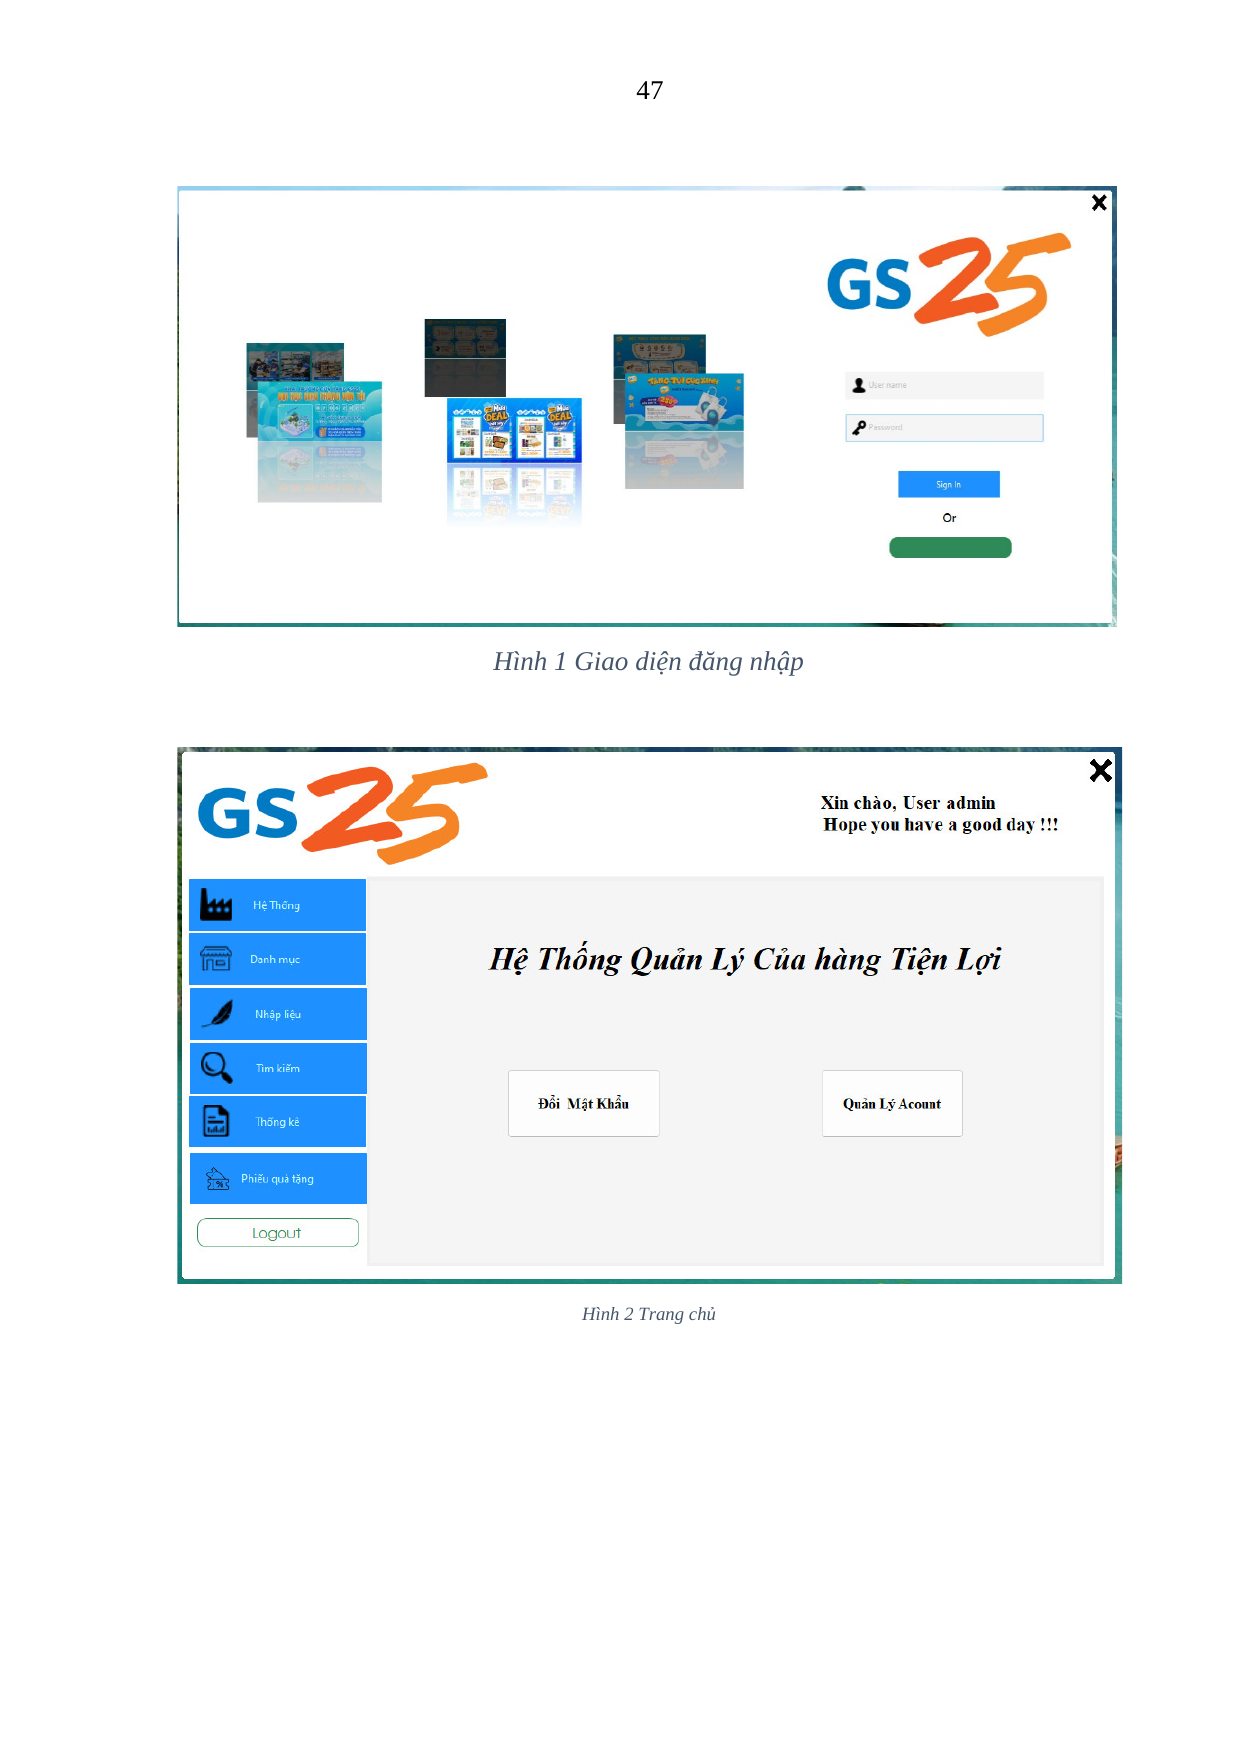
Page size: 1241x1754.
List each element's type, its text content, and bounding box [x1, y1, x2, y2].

picture [177, 186, 1117, 627]
text Hình 1 Giao diện đăng nhập [177, 646, 1122, 677]
picture [177, 747, 1123, 1284]
